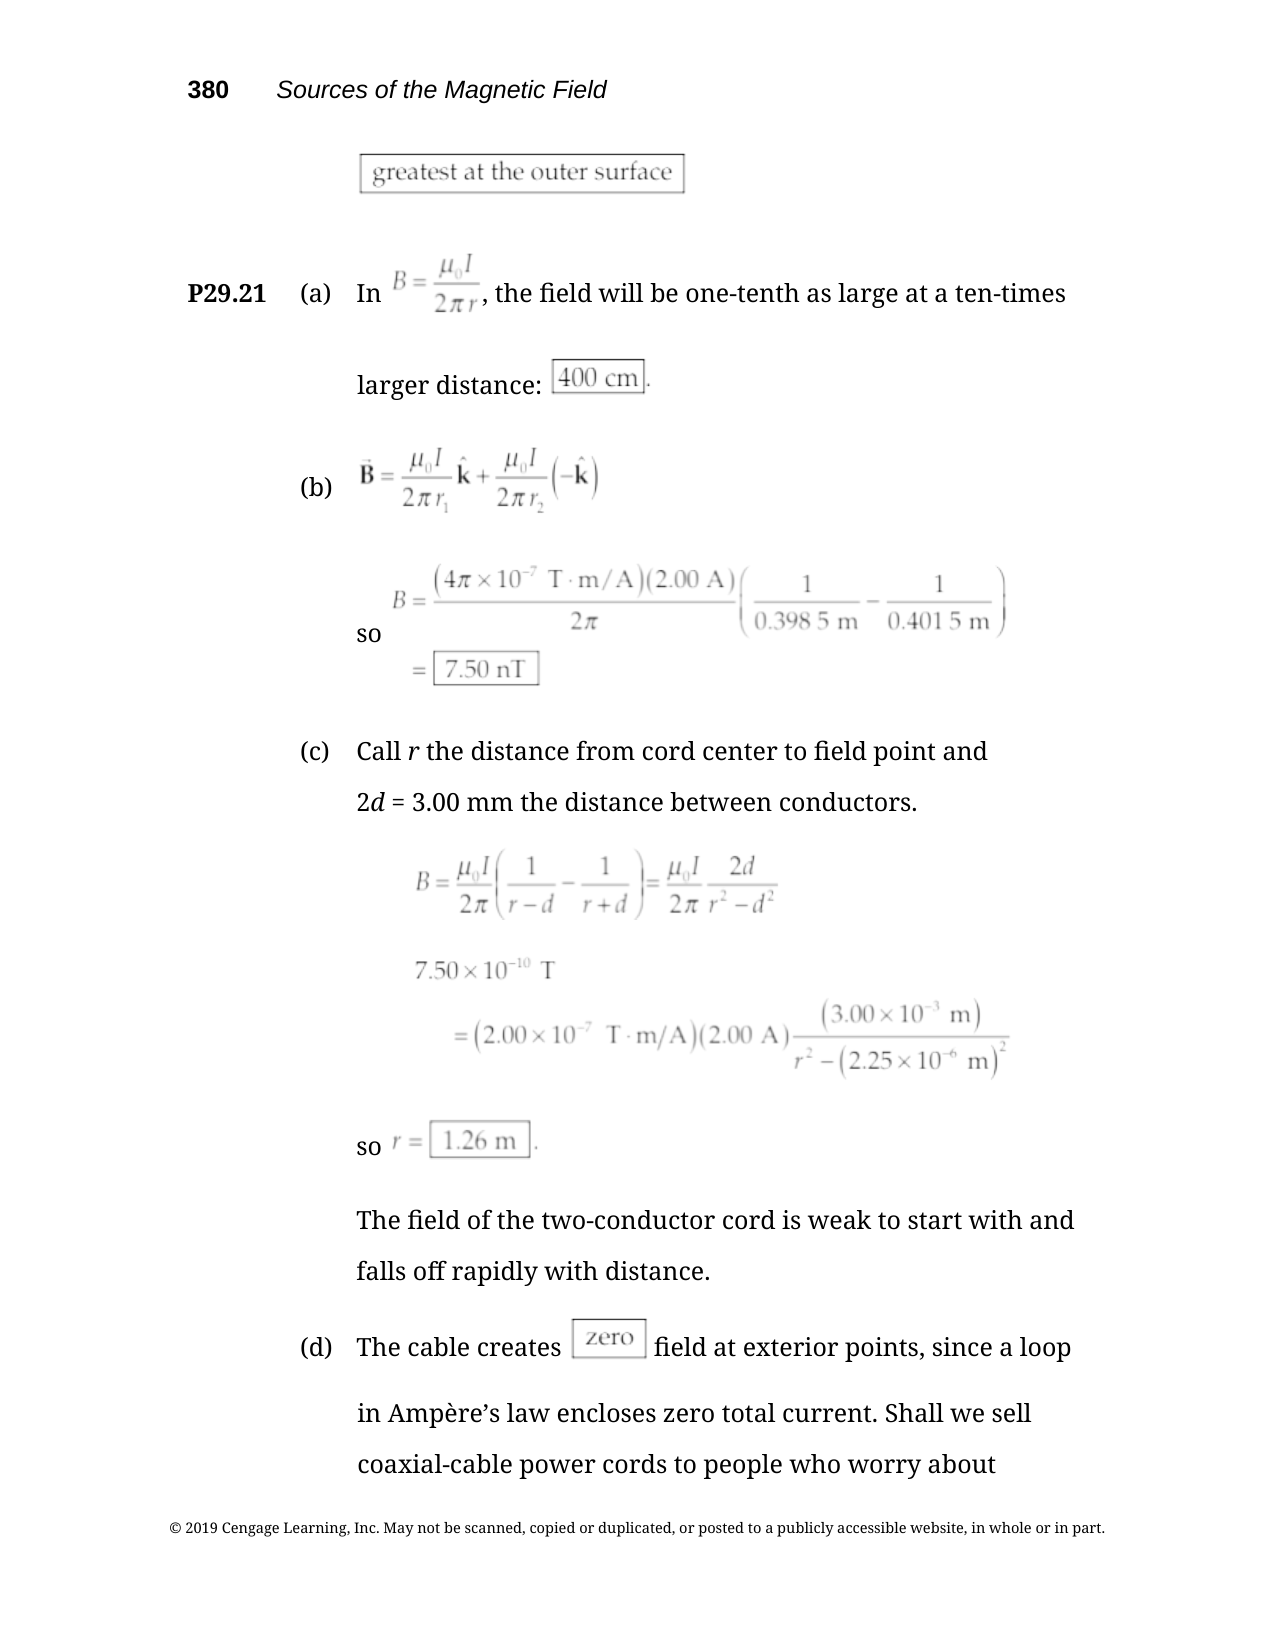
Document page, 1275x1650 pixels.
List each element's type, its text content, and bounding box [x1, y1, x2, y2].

text P29.21 (a) In , the field will be one-tenth as large at a ten-times larger distance: [187, 247, 1087, 414]
text so [187, 1116, 1087, 1175]
text The field of the two-conductor cord is weak to start with and falls off rapidly with distance. [187, 1202, 1087, 1288]
text (c) Call r the distance from cord center to field point and 2d = 3.00 mm the distance between conductors. [187, 734, 1087, 819]
text so [187, 559, 1087, 706]
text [105, 150, 1087, 218]
text (b) [187, 442, 1087, 532]
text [187, 1315, 1087, 1481]
